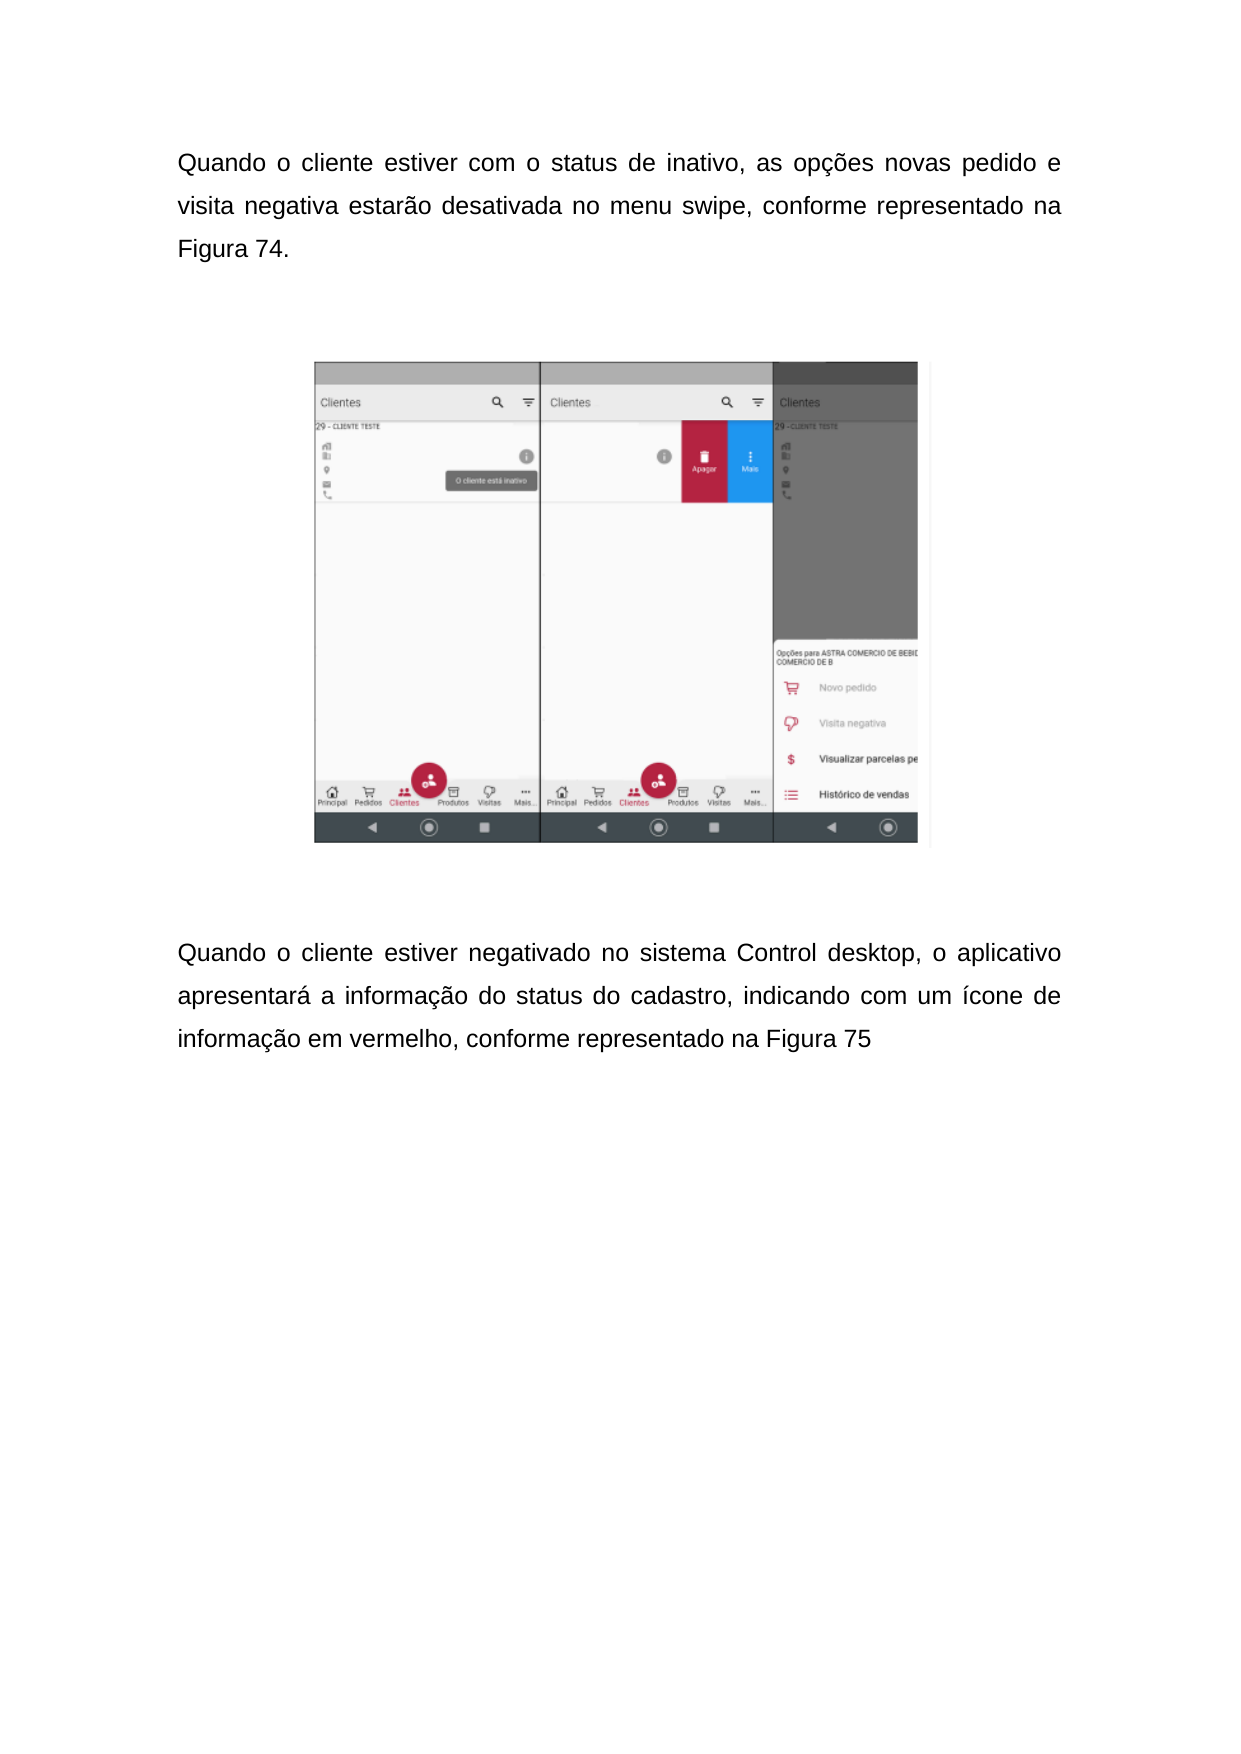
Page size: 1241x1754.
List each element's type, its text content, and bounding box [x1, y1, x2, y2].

picture [303, 353, 937, 848]
text Quando o cliente estiver com o status de inativo, as opções novas pedido e visita negativa estarão desativada no menu swipe, conforme representado na Figura 74. [177, 148, 1063, 263]
text Quando o cliente estiver negativado no sistema Control desktop, o aplicativo apresentará a informação do status do cadastro, indicando com um ícone de informação em vermelho, conforme representado na Figura 75 [177, 938, 1063, 1053]
